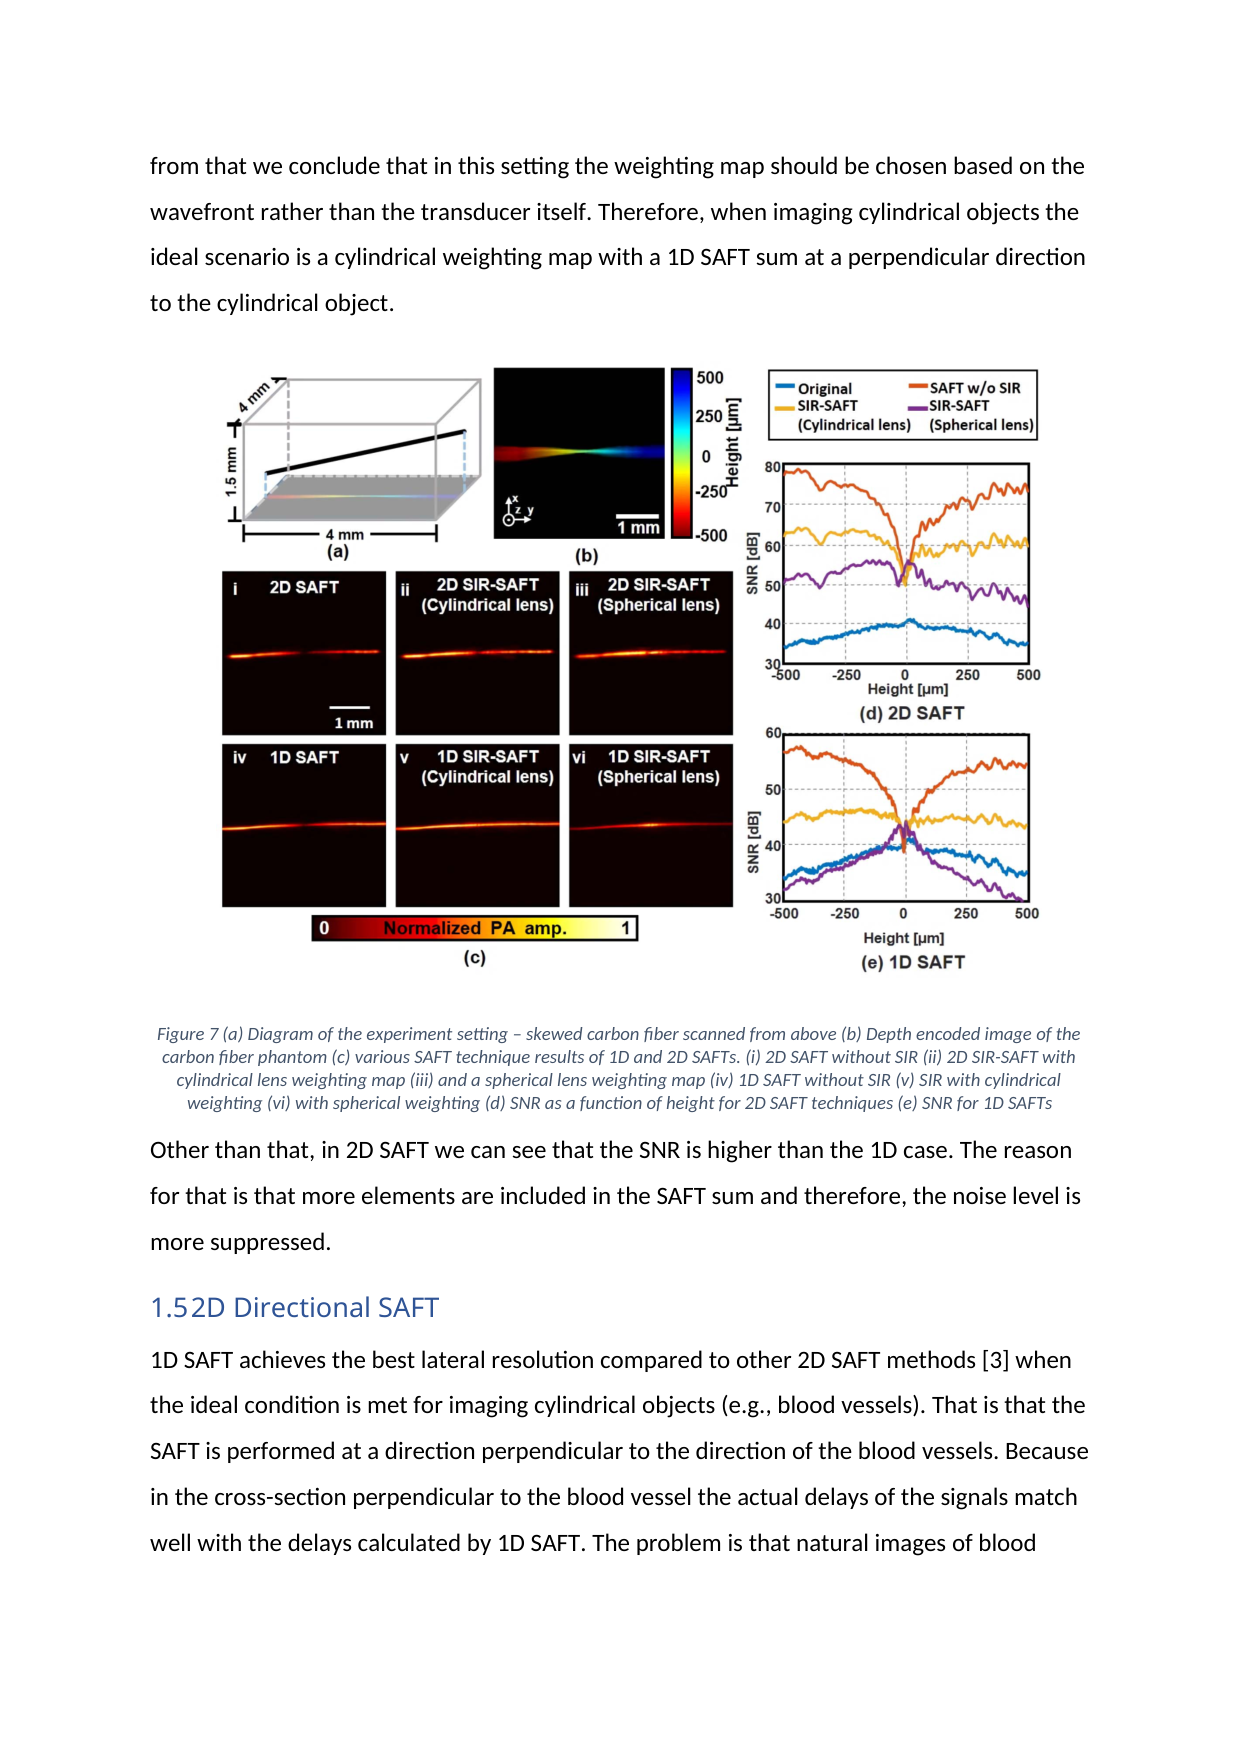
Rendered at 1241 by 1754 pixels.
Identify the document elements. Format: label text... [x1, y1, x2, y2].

text Other than that, in 2D SAFT we can see that the SNR is higher than the 1D case. The reason for that is that more elements are included in the SAFT sum and therefore, the noise level is more suppressed. [150, 1134, 1090, 1257]
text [150, 150, 1090, 318]
subtitle 2D Directional SAFT [150, 1288, 1090, 1325]
picture [159, 349, 1081, 991]
text Figure 7 (a) Diagram of the experiment setting – skewed carbon fiber scanned from above (b) Depth encoded image of the carbon fiber phantom (c) various SAFT technique results of 1D and 2D SAFTs. (i) 2D SAFT without SIR (ii) 2D SIR-SAFT with cylindrical lens weighting map (iii) and a spherical lens weighting map (iv) 1D SAFT without SIR (v) SIR with cylindrical weighting (vi) with spherical weighting (d) SNR as a function of height for 2D SAFT techniques (e) SNR for 1D SAFTs [150, 1022, 1090, 1114]
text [150, 1344, 1090, 1557]
